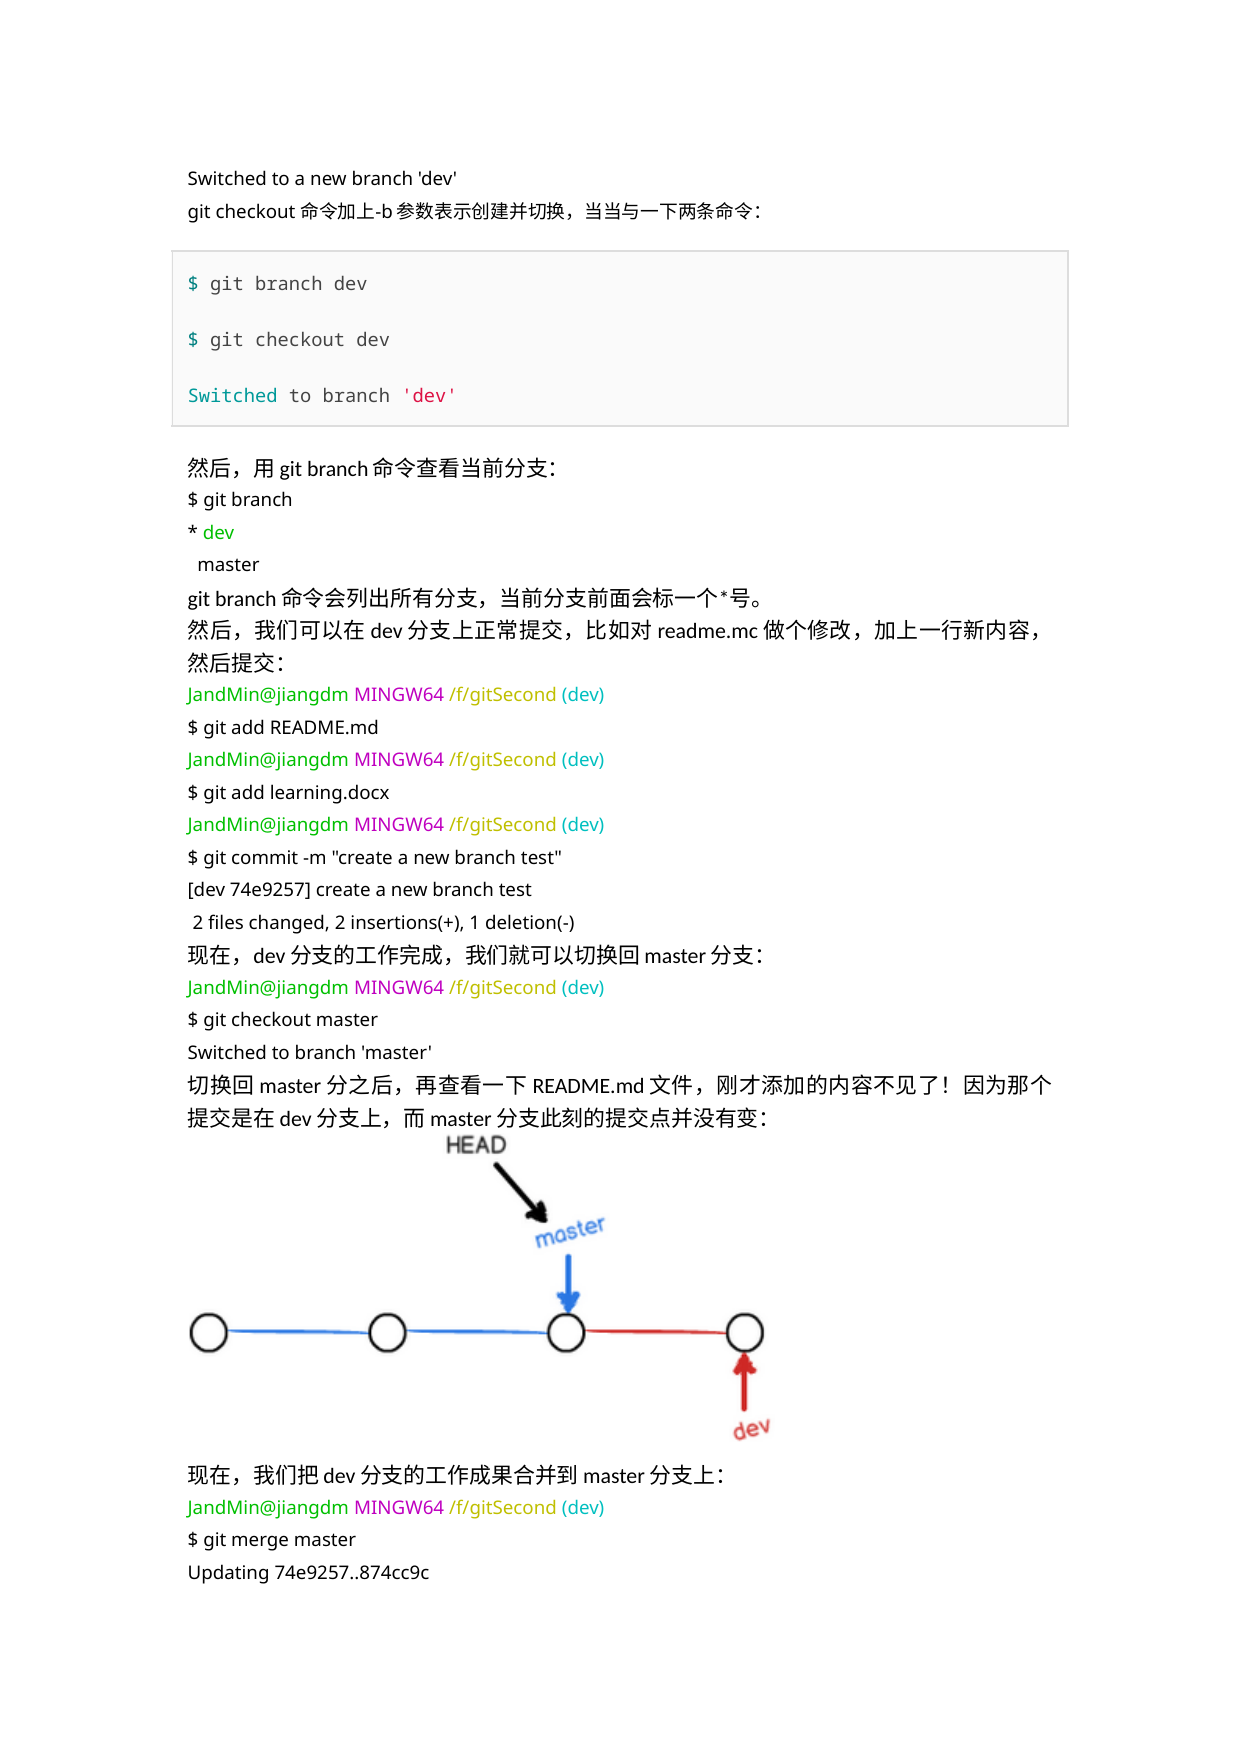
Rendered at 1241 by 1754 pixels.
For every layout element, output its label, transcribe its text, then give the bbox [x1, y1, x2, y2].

text 然后，用git branch命令查看当前分支： [187, 451, 1053, 483]
text $ git checkout dev [173, 306, 1067, 355]
text Switched to a new branch 'dev' [187, 162, 1053, 194]
text $ git branch dev [173, 252, 1067, 299]
text 现在，dev分支的工作完成，我们就可以切换回master分支： [187, 938, 1053, 971]
text JandMin@jiangdm MINGW64 /f/gitSecond (dev) [187, 743, 1053, 776]
text JandMin@jiangdm MINGW64 /f/gitSecond (dev) [187, 808, 1053, 841]
text $ git add learning.docx [187, 776, 1053, 808]
text 然后，我们可以在dev分支上正常提交，比如对readme.mc做个修改，加上一行新内容，然后提交： [187, 613, 1053, 678]
text 2 files changed, 2 insertions(+), 1 deletion(-) [187, 906, 1053, 938]
text 切换回master分之后，再查看一下README.md文件，刚才添加的内容不见了！因为那个提交是在dev分支上，而master分支此刻的提交点并没有变： [187, 1068, 1053, 1133]
text [dev 74e9257] create a new branch test [187, 873, 1053, 906]
text Switched to branch 'dev' [173, 362, 1067, 425]
text JandMin@jiangdm MINGW64 /f/gitSecond (dev) [187, 1491, 1053, 1523]
text git branch命令会列出所有分支，当前分支前面会标一个*号。 [187, 581, 1053, 613]
text $ git checkout master [187, 1003, 1053, 1036]
text master [187, 548, 1053, 581]
text $ git merge master [187, 1523, 1053, 1556]
text Switched to branch 'master' [187, 1036, 1053, 1068]
text Updating 74e9257..874cc9c [187, 1556, 1053, 1588]
text JandMin@jiangdm MINGW64 /f/gitSecond (dev) [187, 678, 1053, 711]
text JandMin@jiangdm MINGW64 /f/gitSecond (dev) [187, 971, 1053, 1003]
picture [187, 1133, 775, 1446]
text $ git commit -m "create a new branch test" [187, 841, 1053, 873]
text $ git branch [187, 483, 1053, 516]
text 现在，我们把dev分支的工作成果合并到master分支上： [187, 1458, 1053, 1491]
text * dev [187, 516, 1053, 548]
text $ git add README.md [187, 711, 1053, 743]
text git checkout 命令加上-b参数表示创建并切换，当当与一下两条命令： [187, 194, 1053, 227]
